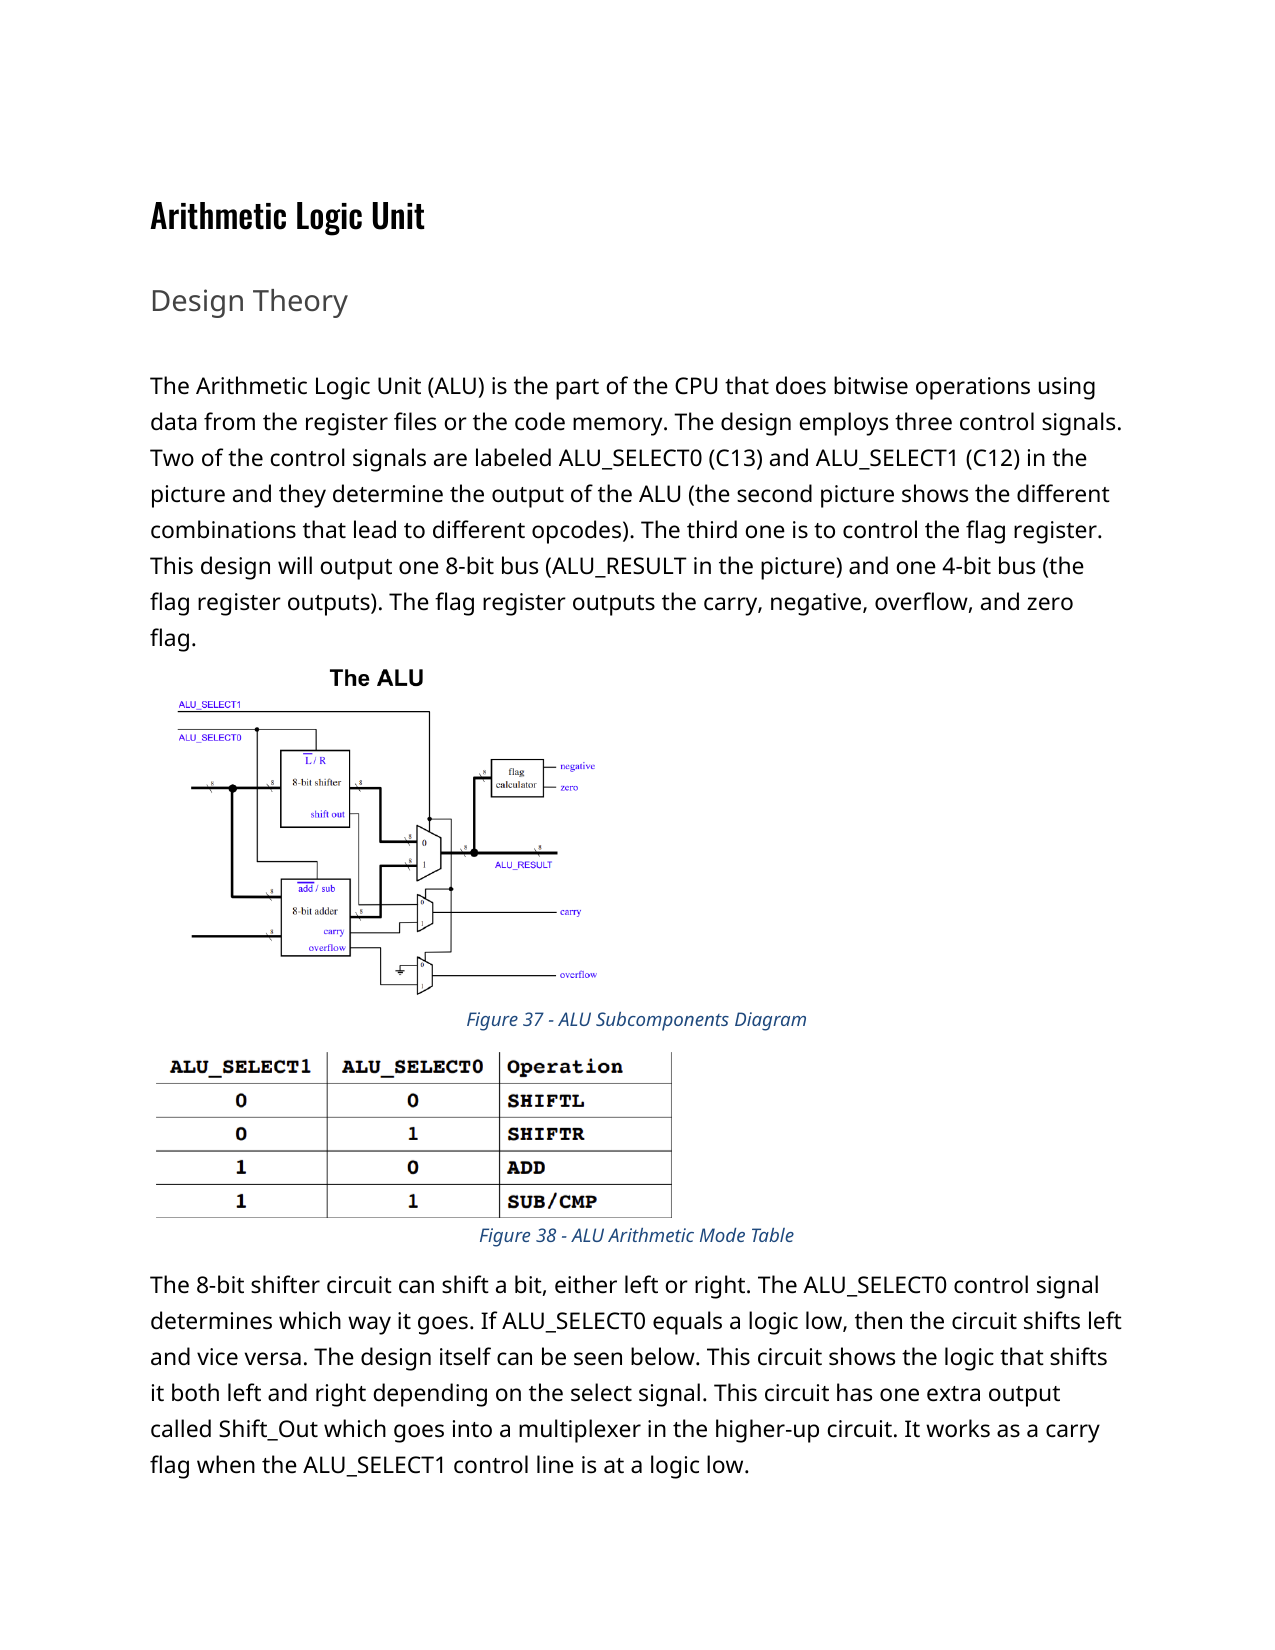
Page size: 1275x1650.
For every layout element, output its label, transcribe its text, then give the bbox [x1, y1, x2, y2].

picture [156, 1052, 672, 1218]
text Figure 37 - ALU Subcomponents Diagram [150, 1006, 1125, 1031]
text The 8-bit shifter circuit can shift a bit, either left or right. The ALU_SELECT0 control signal determines which way it goes. If ALU_SELECT0 equals a logic low, then the circuit shifts left and vice versa. The design itself can be seen below. This circuit shows the logic that shifts it both left and right depending on the select signal. This circuit has one extra output called Shift_Out which goes into a multiplexer in the higher-up circuit. It works as a carry flag when the ALU_SELECT1 control line is at a logic low. [150, 1269, 1125, 1480]
subtitle Design Theory [150, 280, 1125, 320]
picture [150, 657, 605, 1002]
subtitle Arithmetic Logic Unit [150, 190, 1125, 239]
text Figure 38 - ALU Arithmetic Mode Table [150, 1223, 1125, 1248]
text The Arithmetic Logic Unit (ALU) is the part of the CPU that does bitwise operations using data from the register files or the code memory. The design employs three control signals. Two of the control signals are labeled ALU_SELECT0 (C13) and ALU_SELECT1 (C12) in the picture and they determine the output of the ALU (the second picture shows the different combinations that lead to different opcodes). The third one is to control the flag register. This design will output one 8-bit bus (ALU_RESULT in the picture) and one 4-bit bus (the flag register outputs). The flag register outputs the carry, negative, overflow, and zero flag. [150, 370, 1125, 653]
